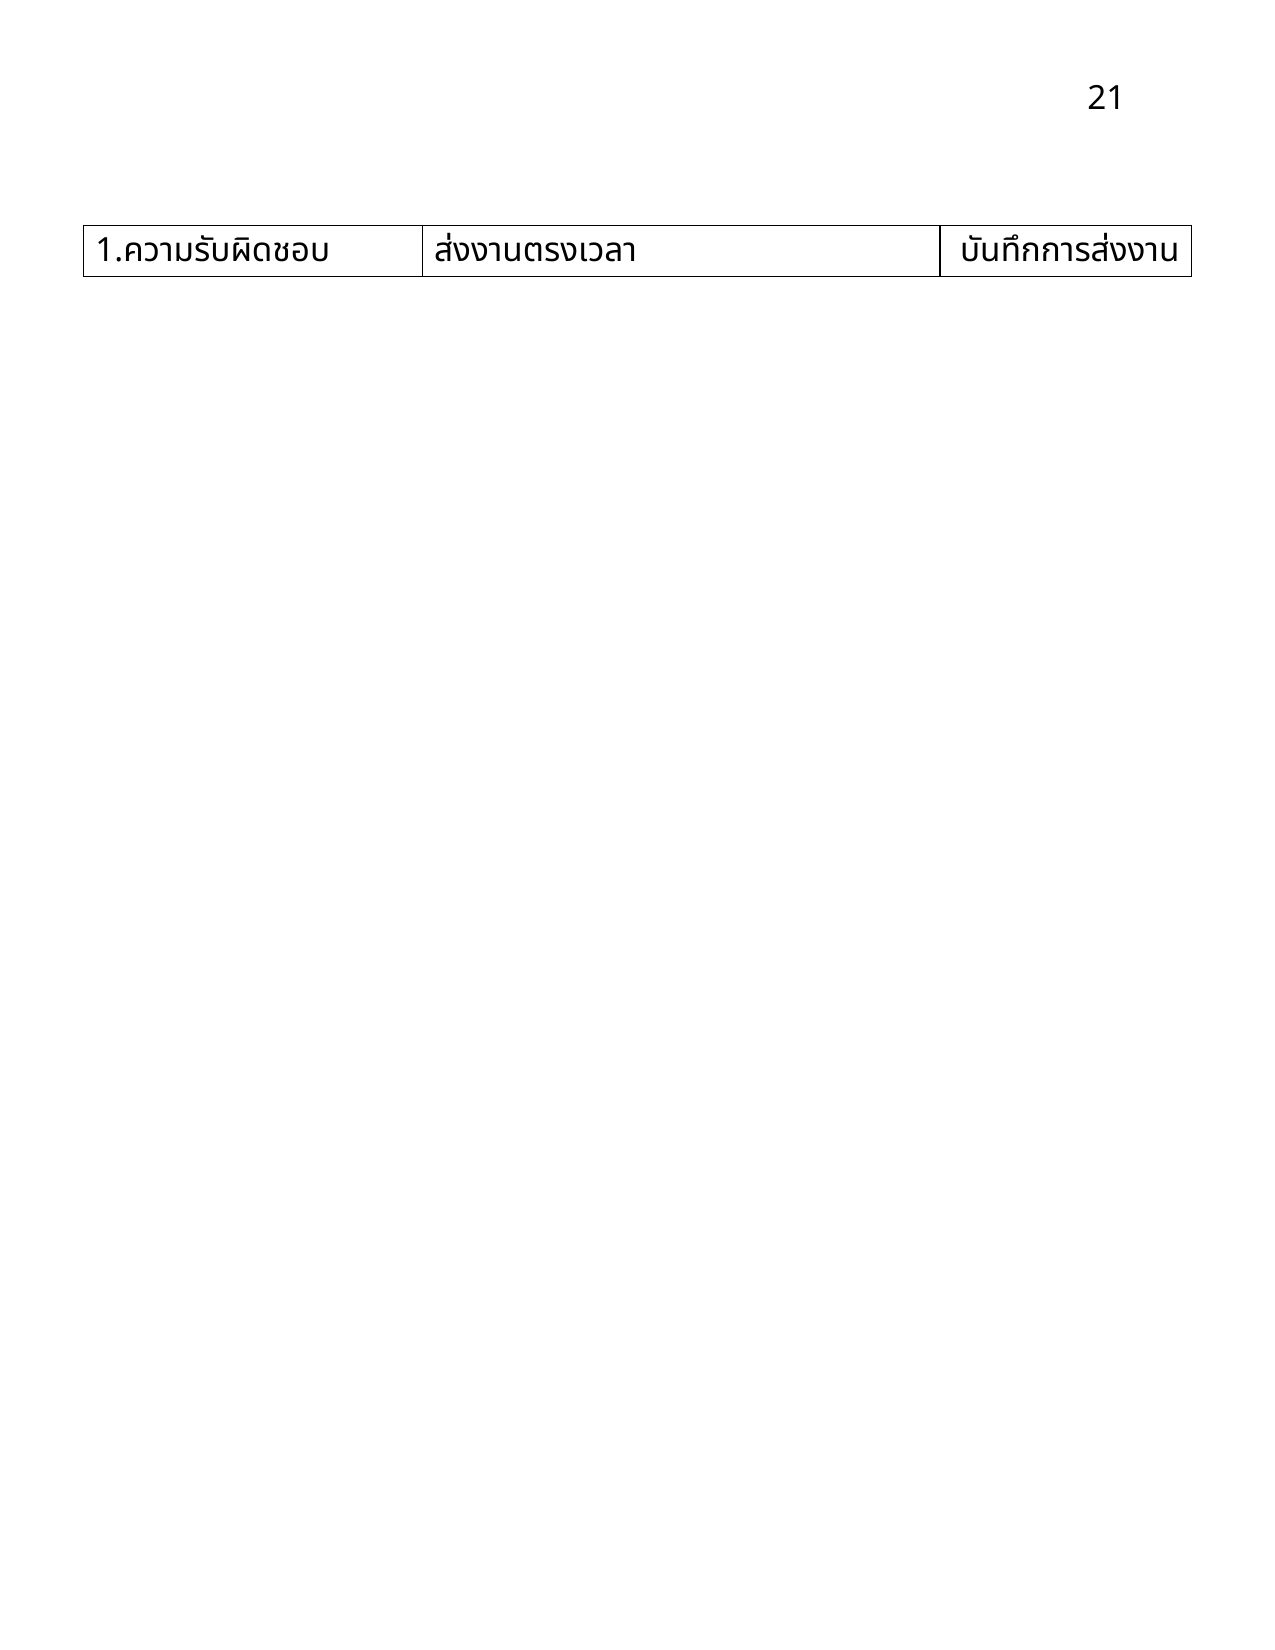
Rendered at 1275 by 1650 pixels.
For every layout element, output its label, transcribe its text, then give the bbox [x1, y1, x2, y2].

table_cell 1.ความรับผิดชอบ [84, 226, 422, 276]
table_cell ส่งงานตรงเวลา [423, 226, 939, 276]
table_cell บันทึกการส่งงาน [941, 226, 1191, 276]
